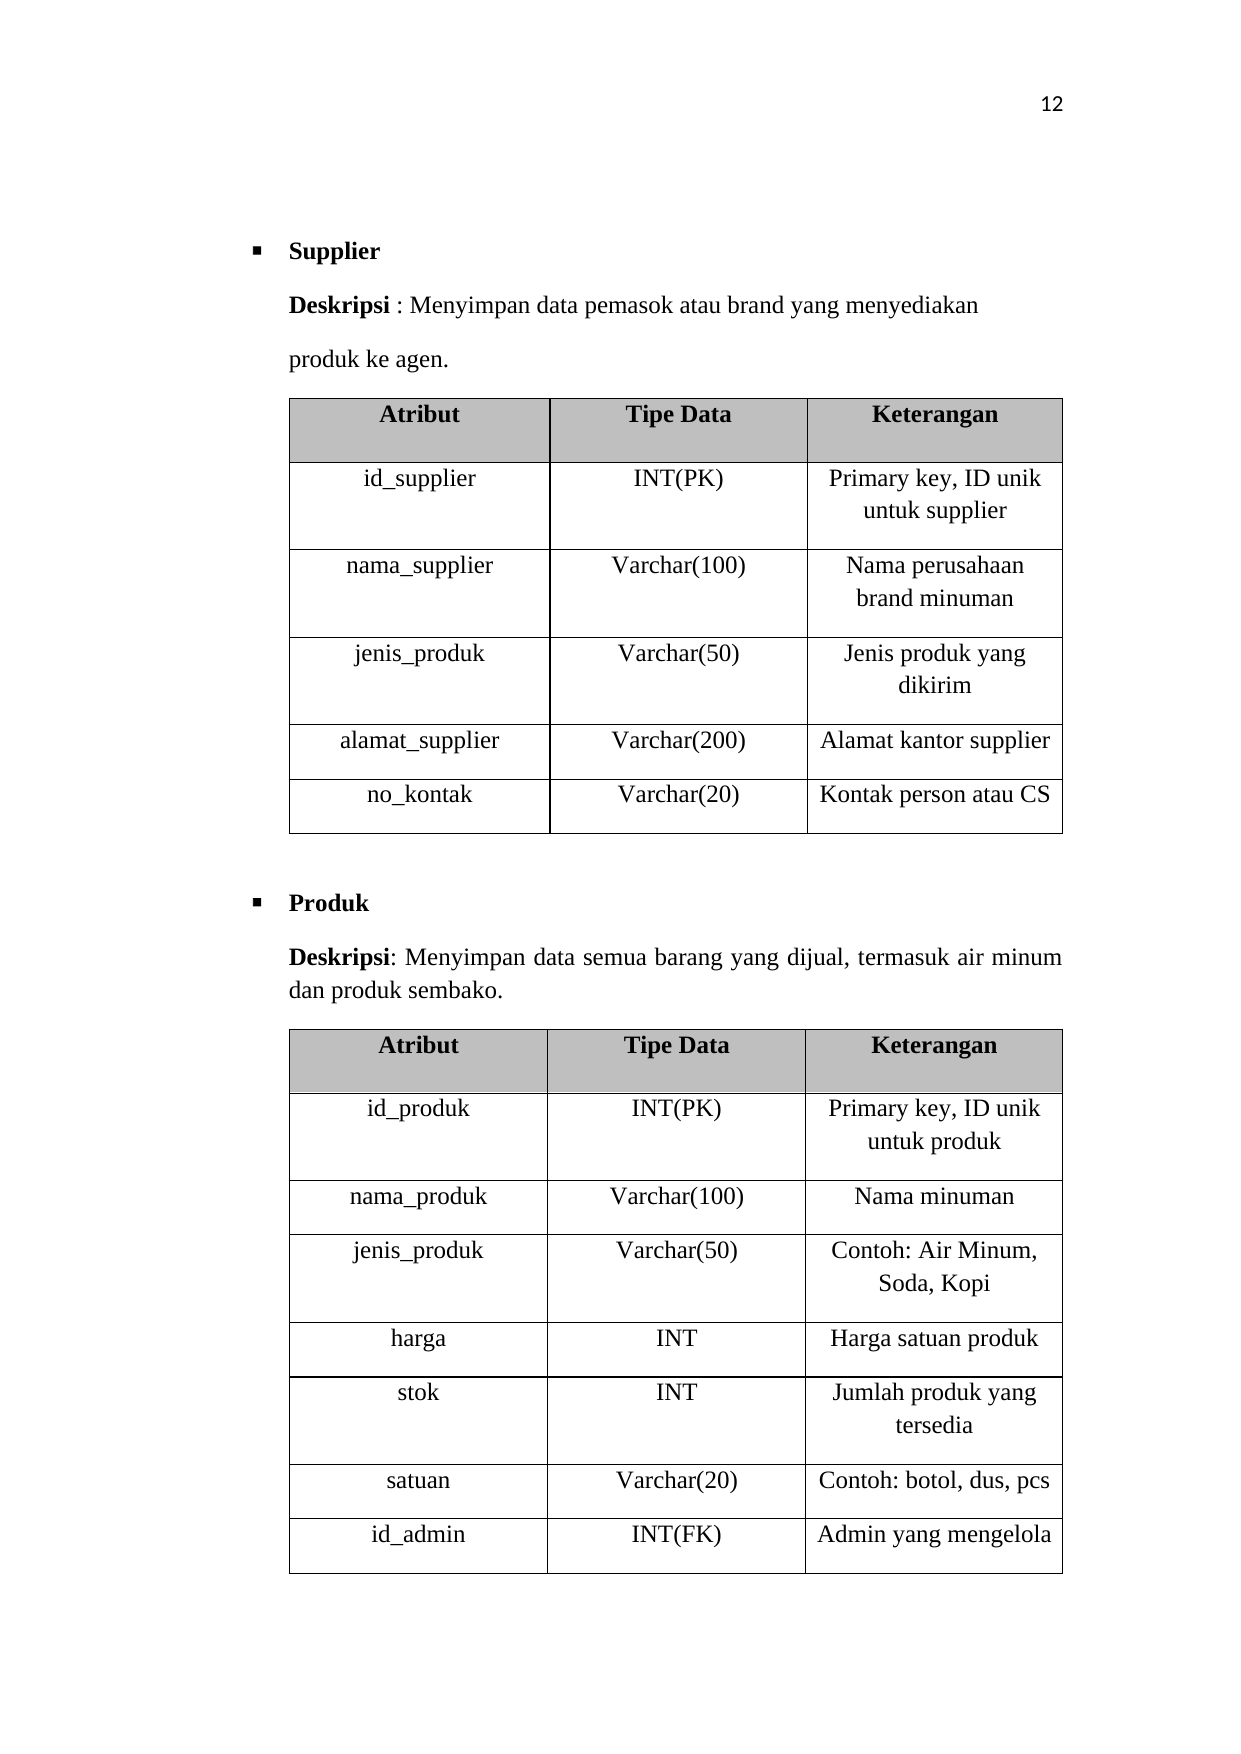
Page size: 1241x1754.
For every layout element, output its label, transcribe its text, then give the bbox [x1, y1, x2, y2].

table_cell nama_supplier [290, 550, 549, 637]
table_cell Alamat kantor supplier [808, 725, 1062, 778]
table_cell Harga satuan produk [806, 1323, 1062, 1376]
table_cell id_admin [290, 1519, 547, 1573]
table_cell INT(FK) [548, 1519, 805, 1573]
table_cell nama_produk [290, 1181, 547, 1234]
table_cell Jumlah produk yang tersedia [806, 1378, 1062, 1464]
list Supplier [251, 236, 1063, 265]
table_header Tipe Data [548, 1030, 805, 1092]
list Produk [251, 888, 1063, 917]
table_cell INT(PK) [551, 463, 807, 549]
table_cell Primary key, ID unik untuk supplier [808, 463, 1062, 549]
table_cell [806, 1519, 1062, 1573]
list Deskripsi : Menyimpan data pemasok atau brand yang menyediakan [288, 290, 1063, 319]
list produk ke agen. [288, 344, 1063, 373]
table_cell INT [548, 1378, 805, 1464]
table_header Keterangan [808, 399, 1062, 462]
table_cell INT [548, 1323, 805, 1376]
table_cell id_supplier [290, 463, 549, 549]
table_cell alamat_supplier [290, 725, 549, 778]
table_cell Varchar(100) [548, 1181, 805, 1234]
table_cell Nama minuman [806, 1181, 1062, 1234]
table_cell no_kontak [290, 780, 549, 833]
table_cell Varchar(20) [548, 1465, 805, 1518]
table_cell INT(PK) [548, 1094, 805, 1180]
table_cell Varchar(50) [551, 638, 807, 724]
table_header Tipe Data [551, 399, 807, 462]
table_header Atribut [290, 399, 549, 462]
table_cell harga [290, 1323, 547, 1376]
table_cell satuan [290, 1465, 547, 1518]
table_cell jenis_produk [290, 1235, 547, 1322]
table_cell Kontak person atau CS [808, 780, 1062, 833]
table_header Atribut [290, 1030, 547, 1092]
table_cell Contoh: botol, dus, pcs [806, 1465, 1062, 1518]
table_cell stok [290, 1378, 547, 1464]
table_cell Primary key, ID unik untuk produk [806, 1094, 1062, 1180]
table_header Keterangan [806, 1030, 1062, 1092]
table_cell Varchar(200) [551, 725, 807, 778]
table_cell jenis_produk [290, 638, 549, 724]
table_cell Contoh: Air Minum, Soda, Kopi [806, 1235, 1062, 1322]
table_cell id_produk [290, 1094, 547, 1180]
table_cell Jenis produk yang dikirim [808, 638, 1062, 724]
table_cell Nama perusahaan brand minuman [808, 550, 1062, 637]
table_cell Varchar(100) [551, 550, 807, 637]
table_cell Varchar(50) [548, 1235, 805, 1322]
list Deskripsi: Menyimpan data semua barang yang dijual, termasuk air minum dan produk sembako. [288, 942, 1063, 1003]
table_cell Varchar(20) [551, 780, 807, 833]
